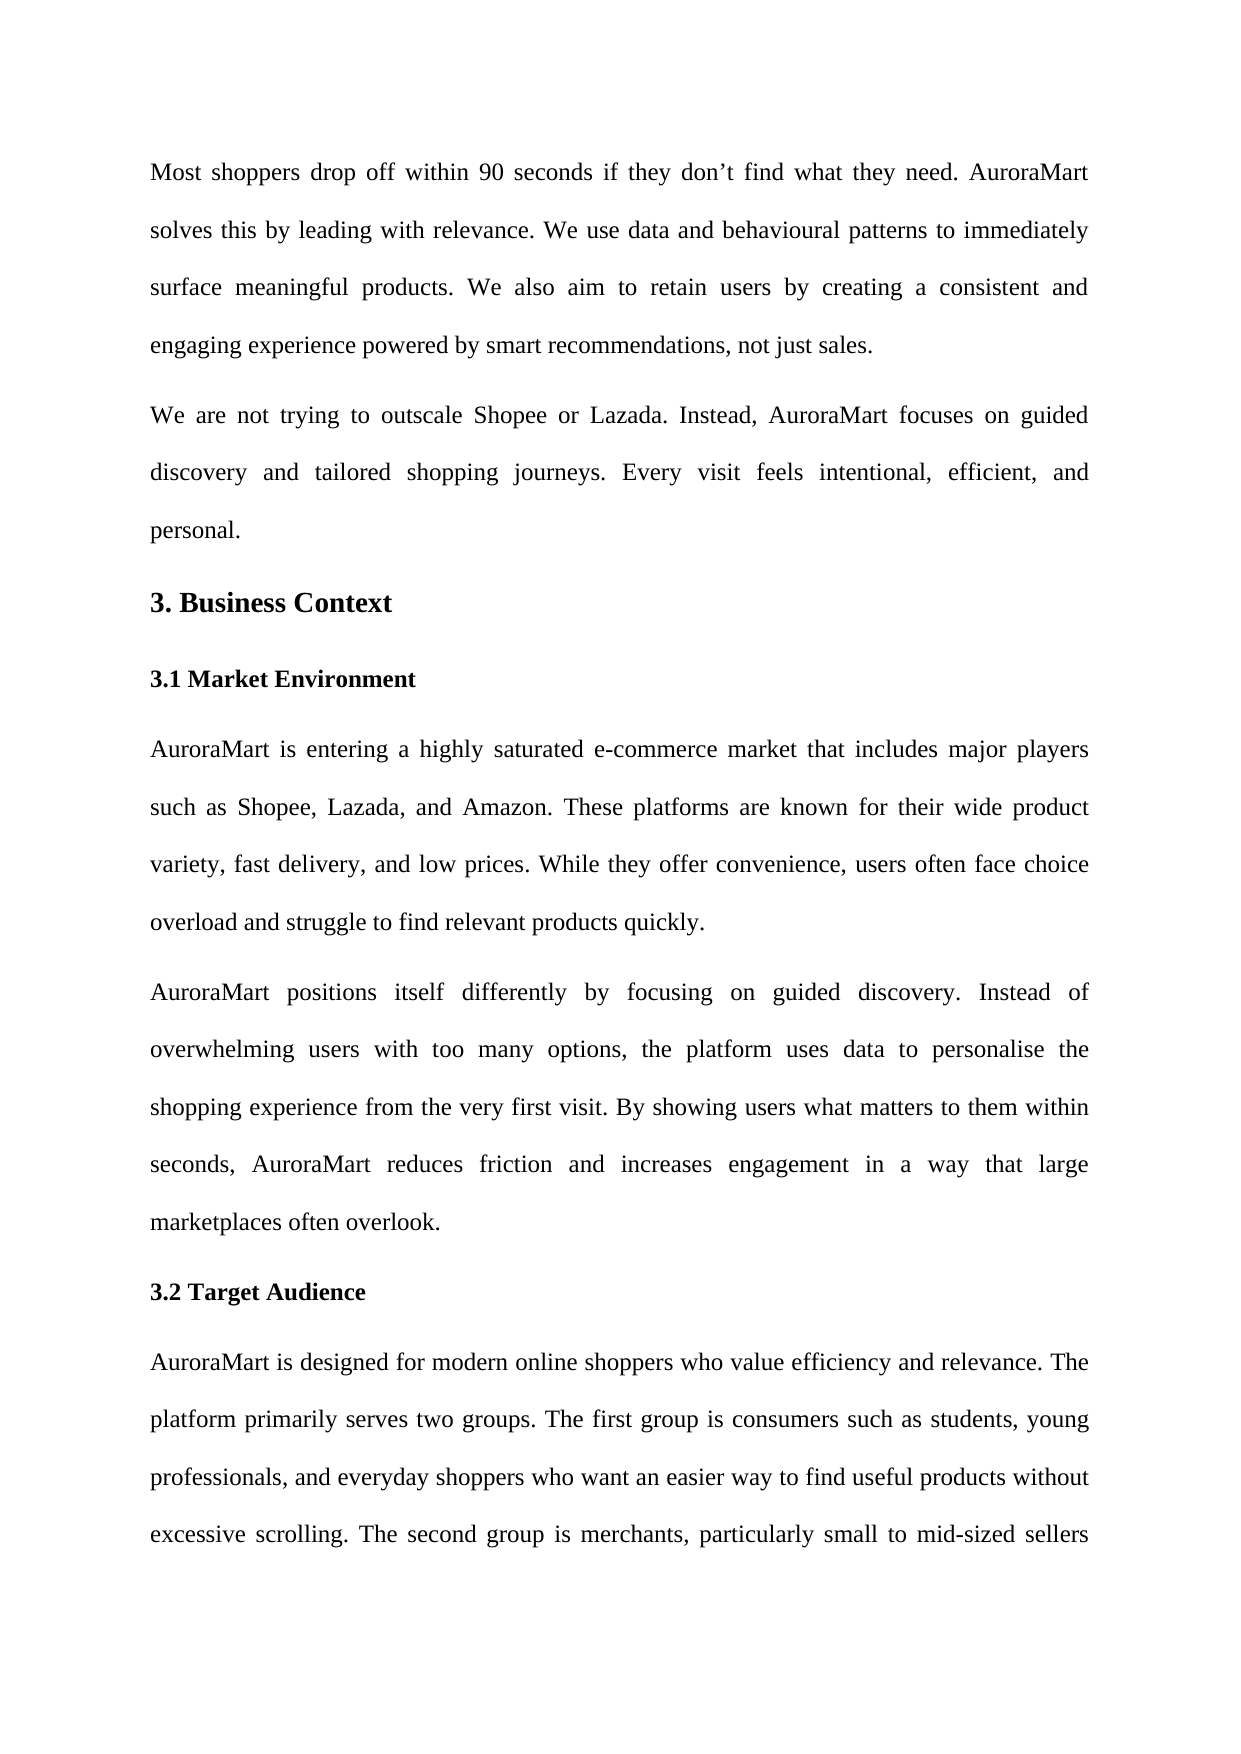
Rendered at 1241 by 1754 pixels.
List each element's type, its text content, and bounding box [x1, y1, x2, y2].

subtitle 3.1 Market Environment [150, 664, 1090, 693]
text We are not trying to outscale Shopee or Lazada. Instead, AuroraMart focuses on guided discovery and tailored shopping journeys. Every visit feels intentional, efficient, and personal. [150, 400, 1090, 544]
subtitle 3.2 Target Audience [150, 1277, 1090, 1306]
text Most shoppers drop off within 90 seconds if they don’t find what they need. AuroraMart solves this by leading with relevance. We use data and behavioural patterns to immediately surface meaningful products. We also aim to retain users by creating a consistent and engaging experience powered by smart recommendations, not just sales. [150, 157, 1090, 359]
text AuroraMart is entering a highly saturated e-commerce market that includes major players such as Shopee, Lazada, and Amazon. These platforms are known for their wide product variety, fast delivery, and low prices. While they offer convenience, users often face choice overload and struggle to find relevant products quickly. [150, 734, 1090, 936]
subtitle 3. Business Context [150, 585, 1090, 618]
text AuroraMart positions itself differently by focusing on guided discovery. Instead of overwhelming users with too many options, the platform uses data to personalise the shopping experience from the very first visit. By showing users what matters to them within seconds, AuroraMart reduces friction and increases engagement in a way that large marketplaces often overlook. [150, 977, 1090, 1236]
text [150, 1347, 1090, 1548]
